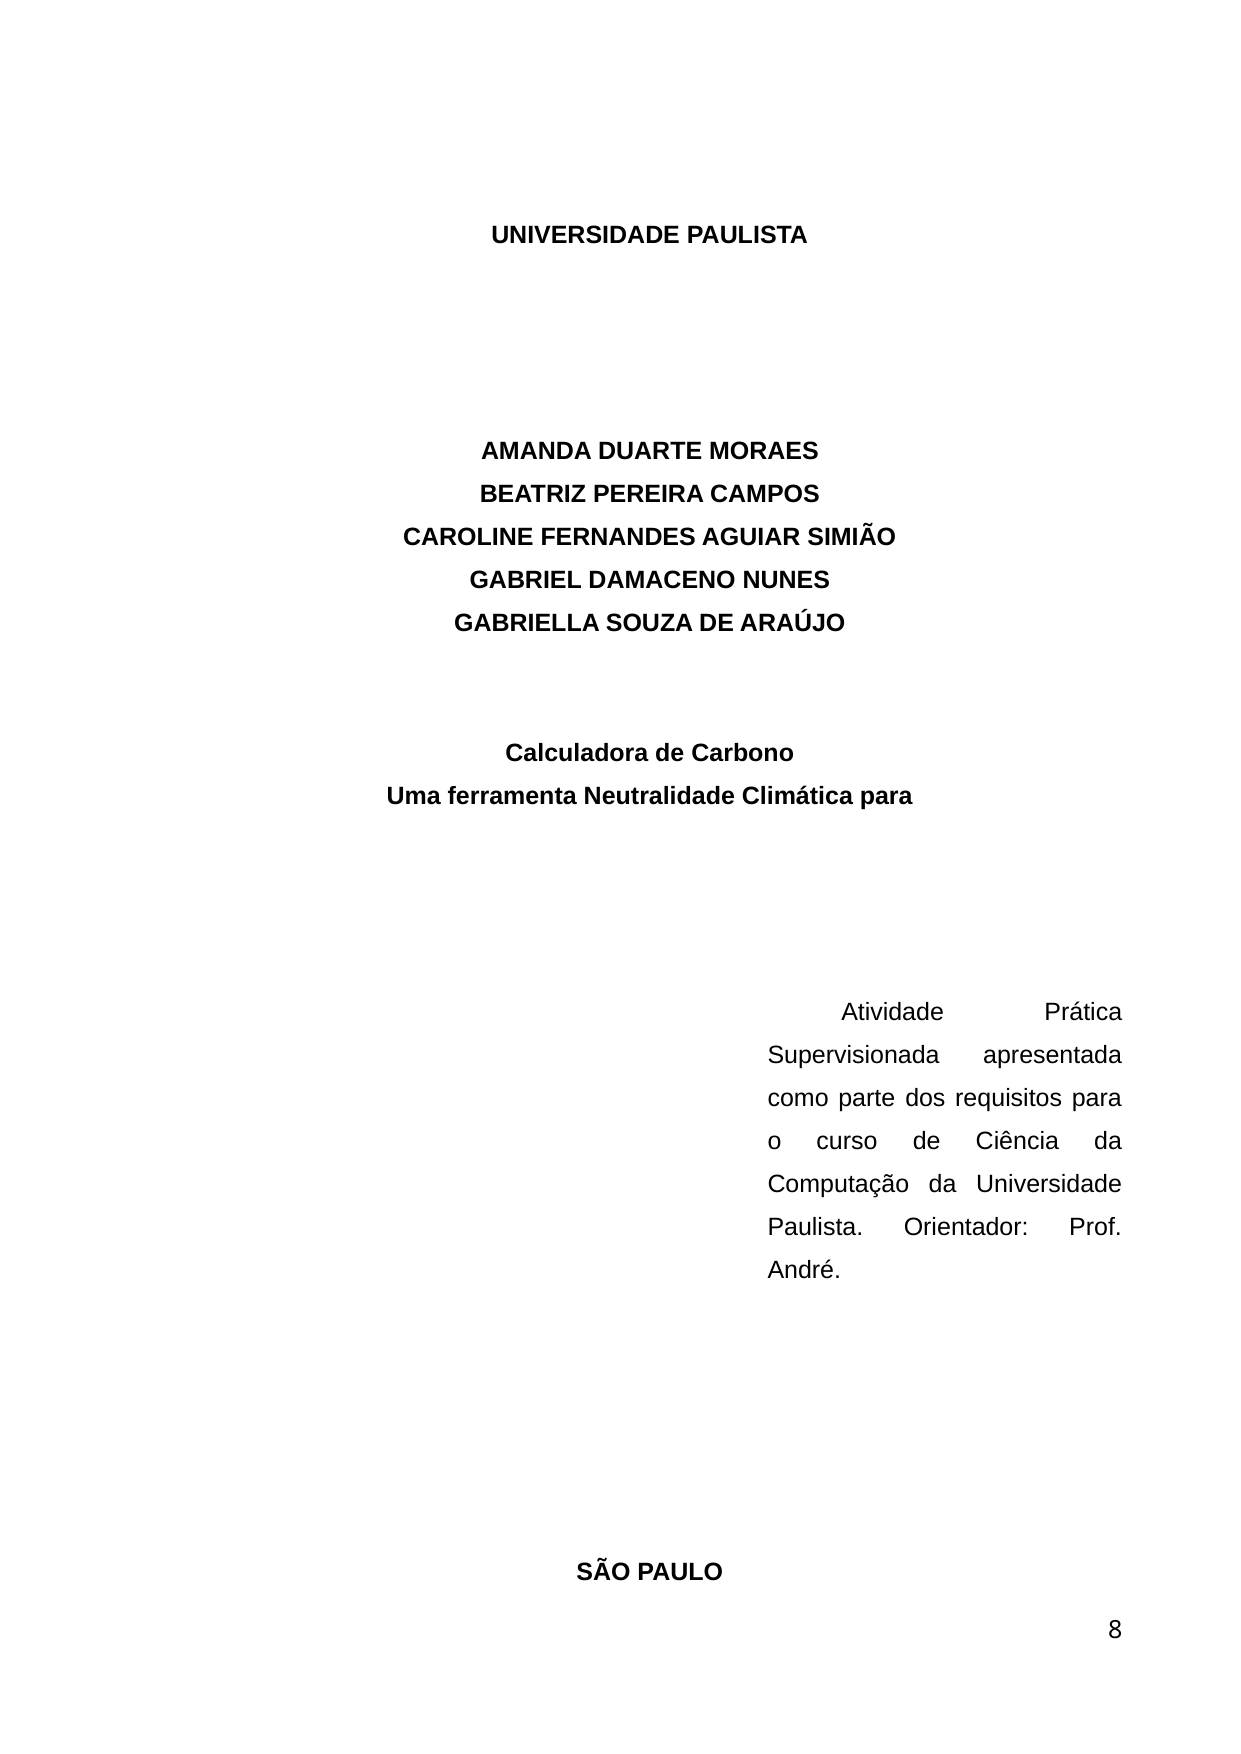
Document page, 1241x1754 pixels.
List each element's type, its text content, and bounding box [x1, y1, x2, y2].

text GABRIEL DAMACENO NUNES [177, 565, 1122, 594]
text Atividade Prática Supervisionada apresentada como parte dos requisitos para o curso de Ciência da Computação da Universidade Paulista. Orientador: Prof. André. [767, 997, 1122, 1284]
text BEATRIZ PEREIRA CAMPOS [177, 479, 1122, 508]
text CAROLINE FERNANDES AGUIAR SIMIÃO [177, 522, 1122, 551]
text Calculadora de Carbono [177, 738, 1122, 767]
text SÃO PAULO [177, 1557, 1122, 1586]
text GABRIELLA SOUZA DE ARAÚJO [177, 608, 1122, 637]
text UNIVERSIDADE PAULISTA [177, 220, 1122, 249]
text Uma ferramenta Neutralidade Climática para [177, 781, 1122, 810]
text AMANDA DUARTE MORAES [177, 436, 1122, 465]
